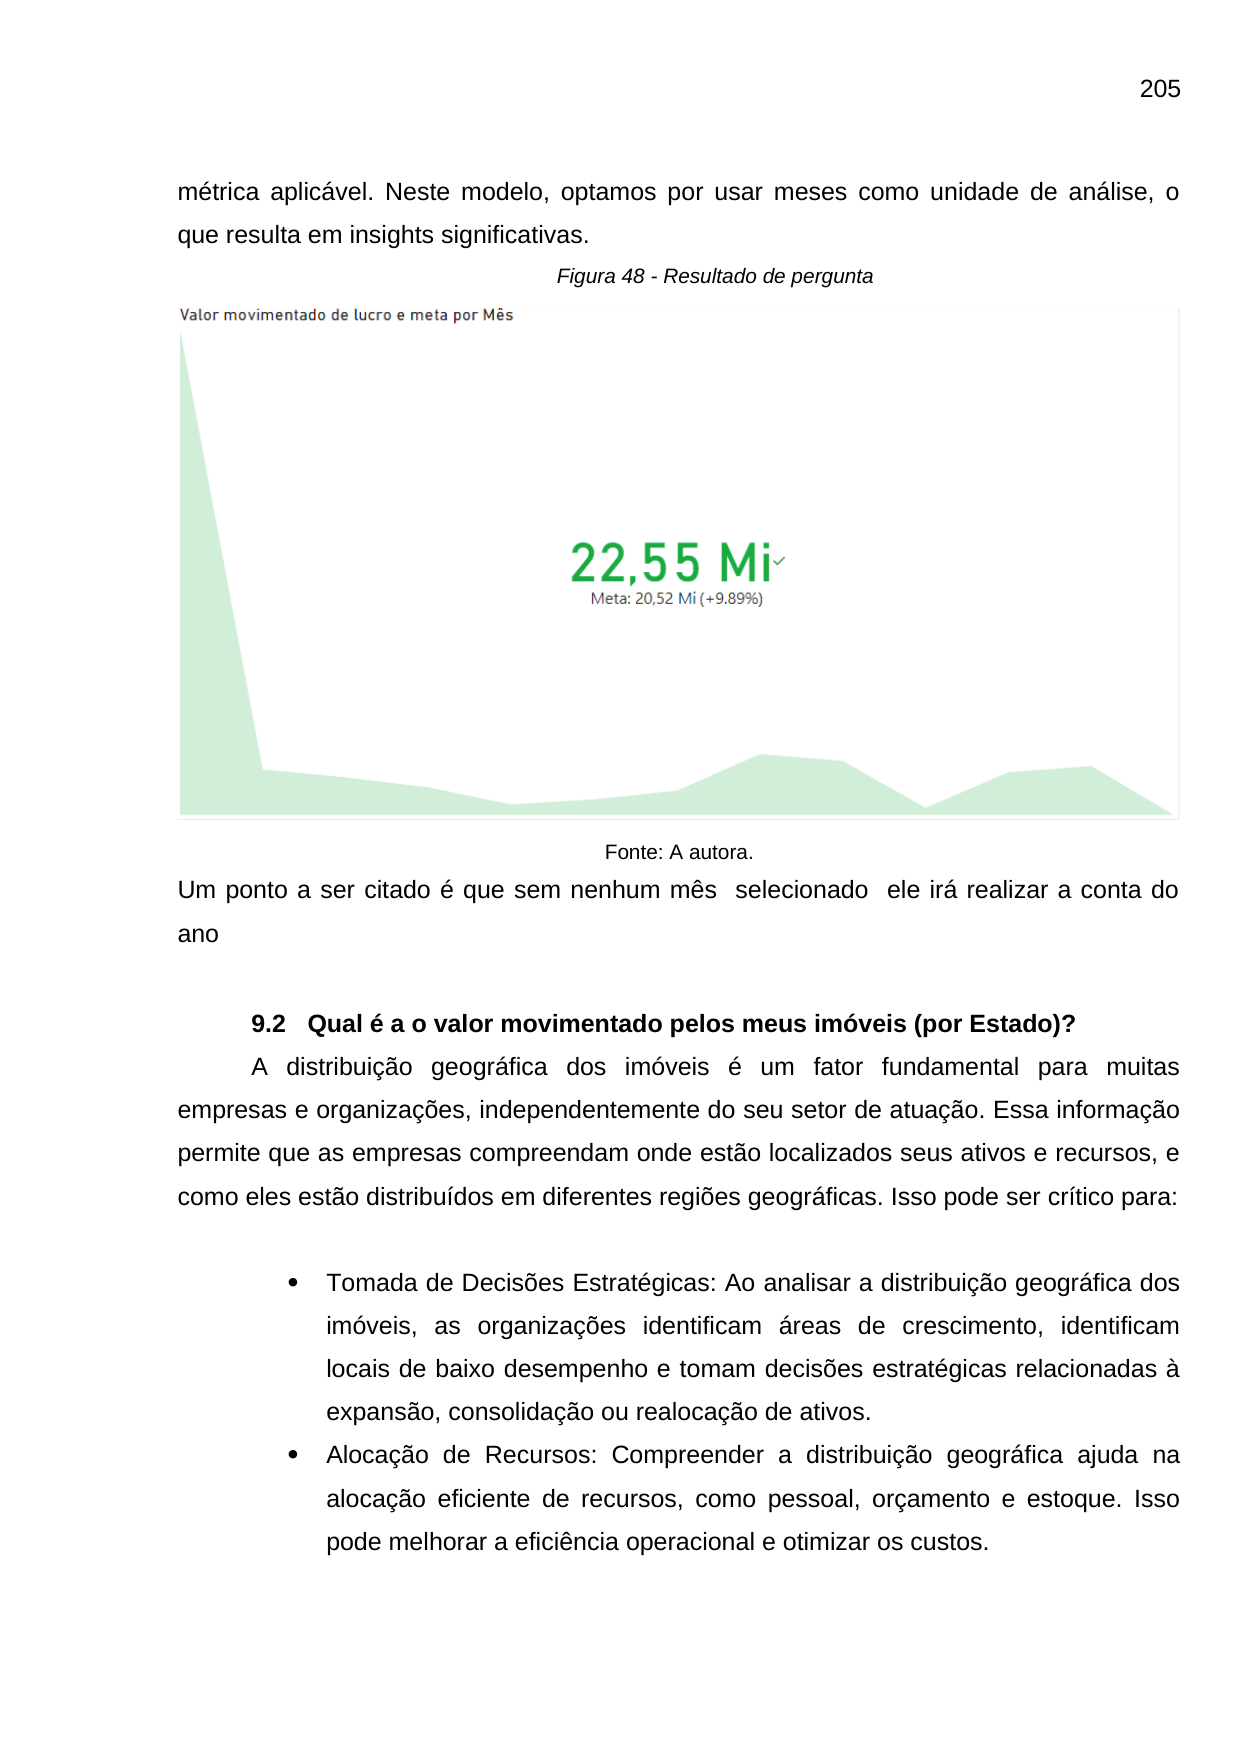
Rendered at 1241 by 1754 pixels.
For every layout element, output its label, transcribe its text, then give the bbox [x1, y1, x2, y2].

list Tomada de Decisões Estratégicas: Ao analisar a distribuição geográfica dos imóveis, as organizações identificam áreas de crescimento, identificam locais de baixo desempenho e tomam decisões estratégicas relacionadas à expansão, consolidação ou realocação de ativos. [288, 1268, 1181, 1426]
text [177, 177, 1181, 249]
text Um ponto a ser citado é que sem nenhum mês selecionado ele irá realizar a conta do ano [177, 875, 1181, 947]
text Figura 48 - Resultado de pergunta [177, 263, 1181, 287]
list Qual é a o valor movimentado pelos meus imóveis (por Estado)? [251, 1009, 1181, 1038]
picture [177, 308, 1182, 826]
text Fonte: A autora. [177, 839, 1181, 863]
text A distribuição geográfica dos imóveis é um fator fundamental para muitas empresas e organizações, independentemente do seu setor de atuação. Essa informação permite que as empresas compreendam onde estão localizados seus ativos e recursos, e como eles estão distribuídos em diferentes regiões geográficas. Isso pode ser crítico para: [177, 1052, 1181, 1210]
list Alocação de Recursos: Compreender a distribuição geográfica ajuda na alocação eficiente de recursos, como pessoal, orçamento e estoque. Isso pode melhorar a eficiência operacional e otimizar os custos. [288, 1440, 1181, 1555]
